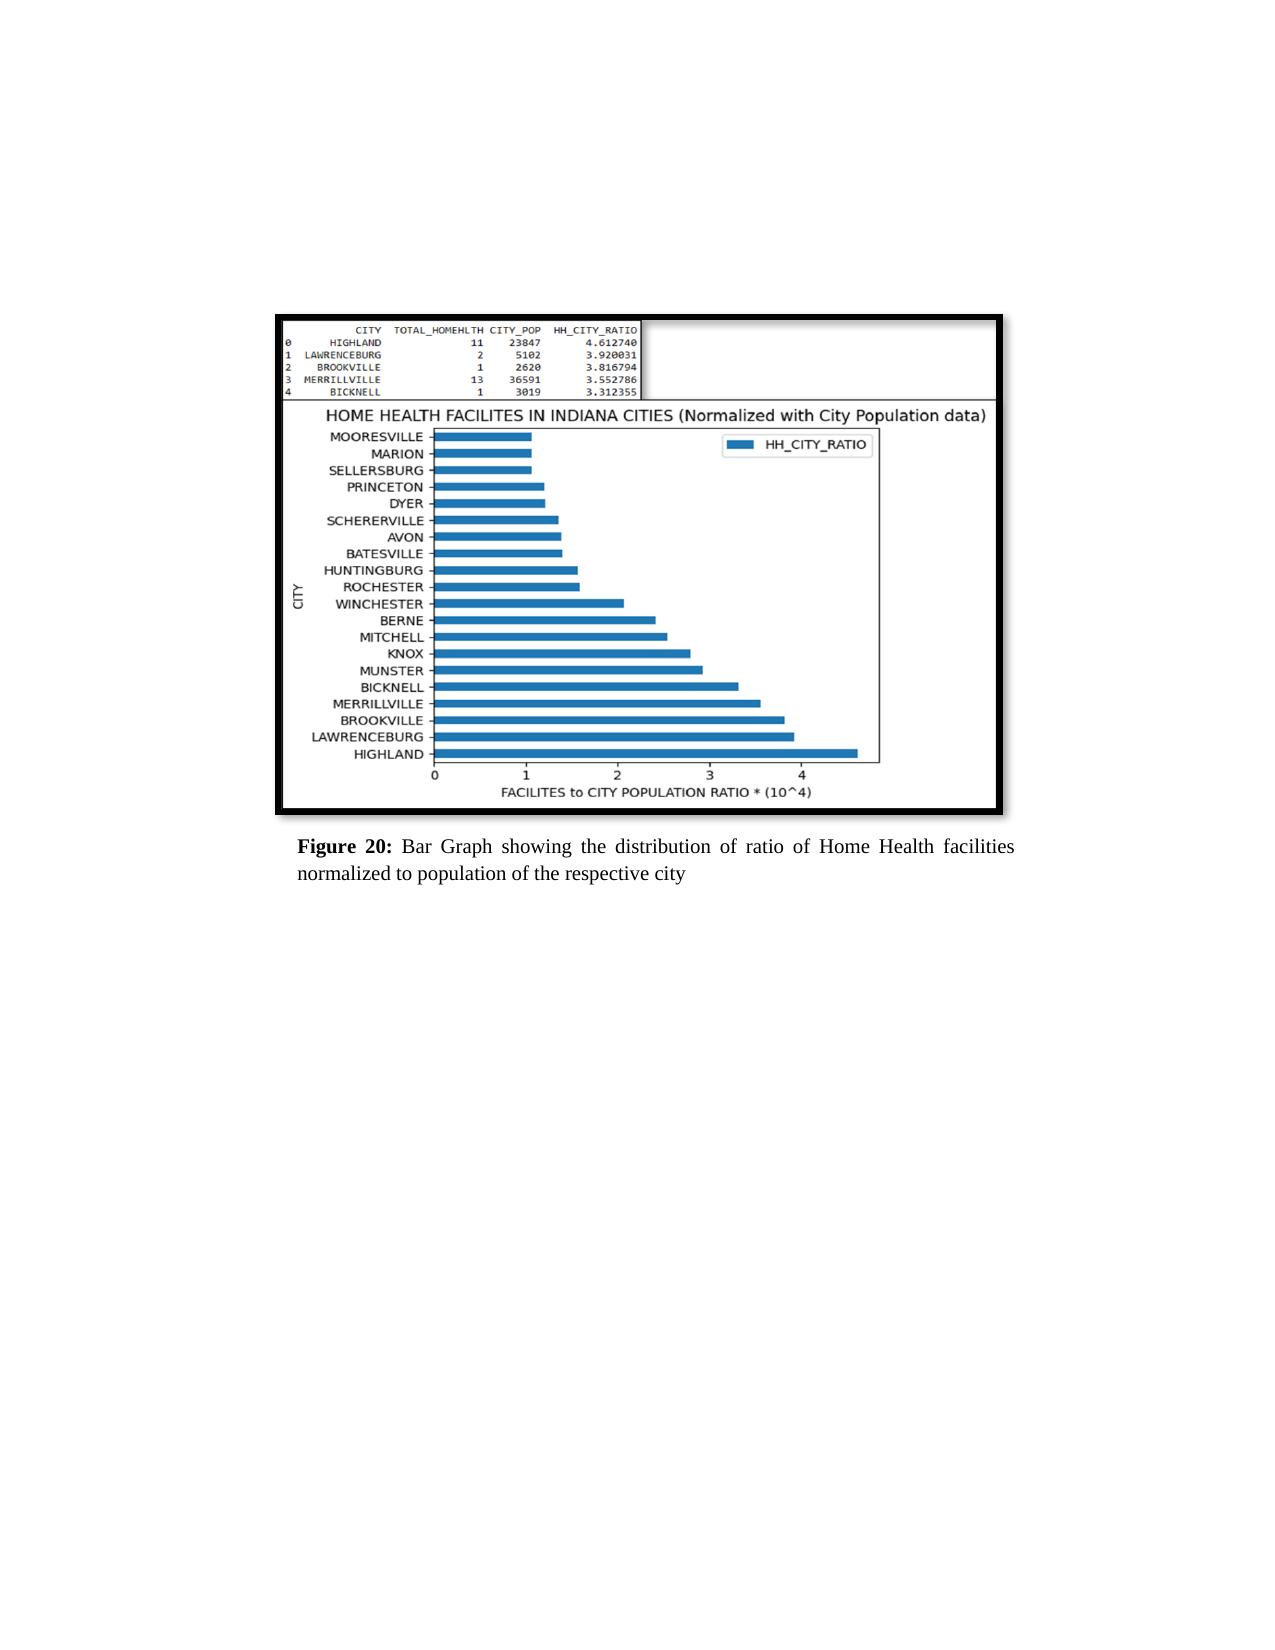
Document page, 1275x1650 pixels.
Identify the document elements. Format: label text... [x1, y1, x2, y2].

picture [281, 320, 996, 809]
list Figure 20: Bar Graph showing the distribution of ratio of Home Health facilities normalized to population of the respective city [297, 834, 1016, 885]
